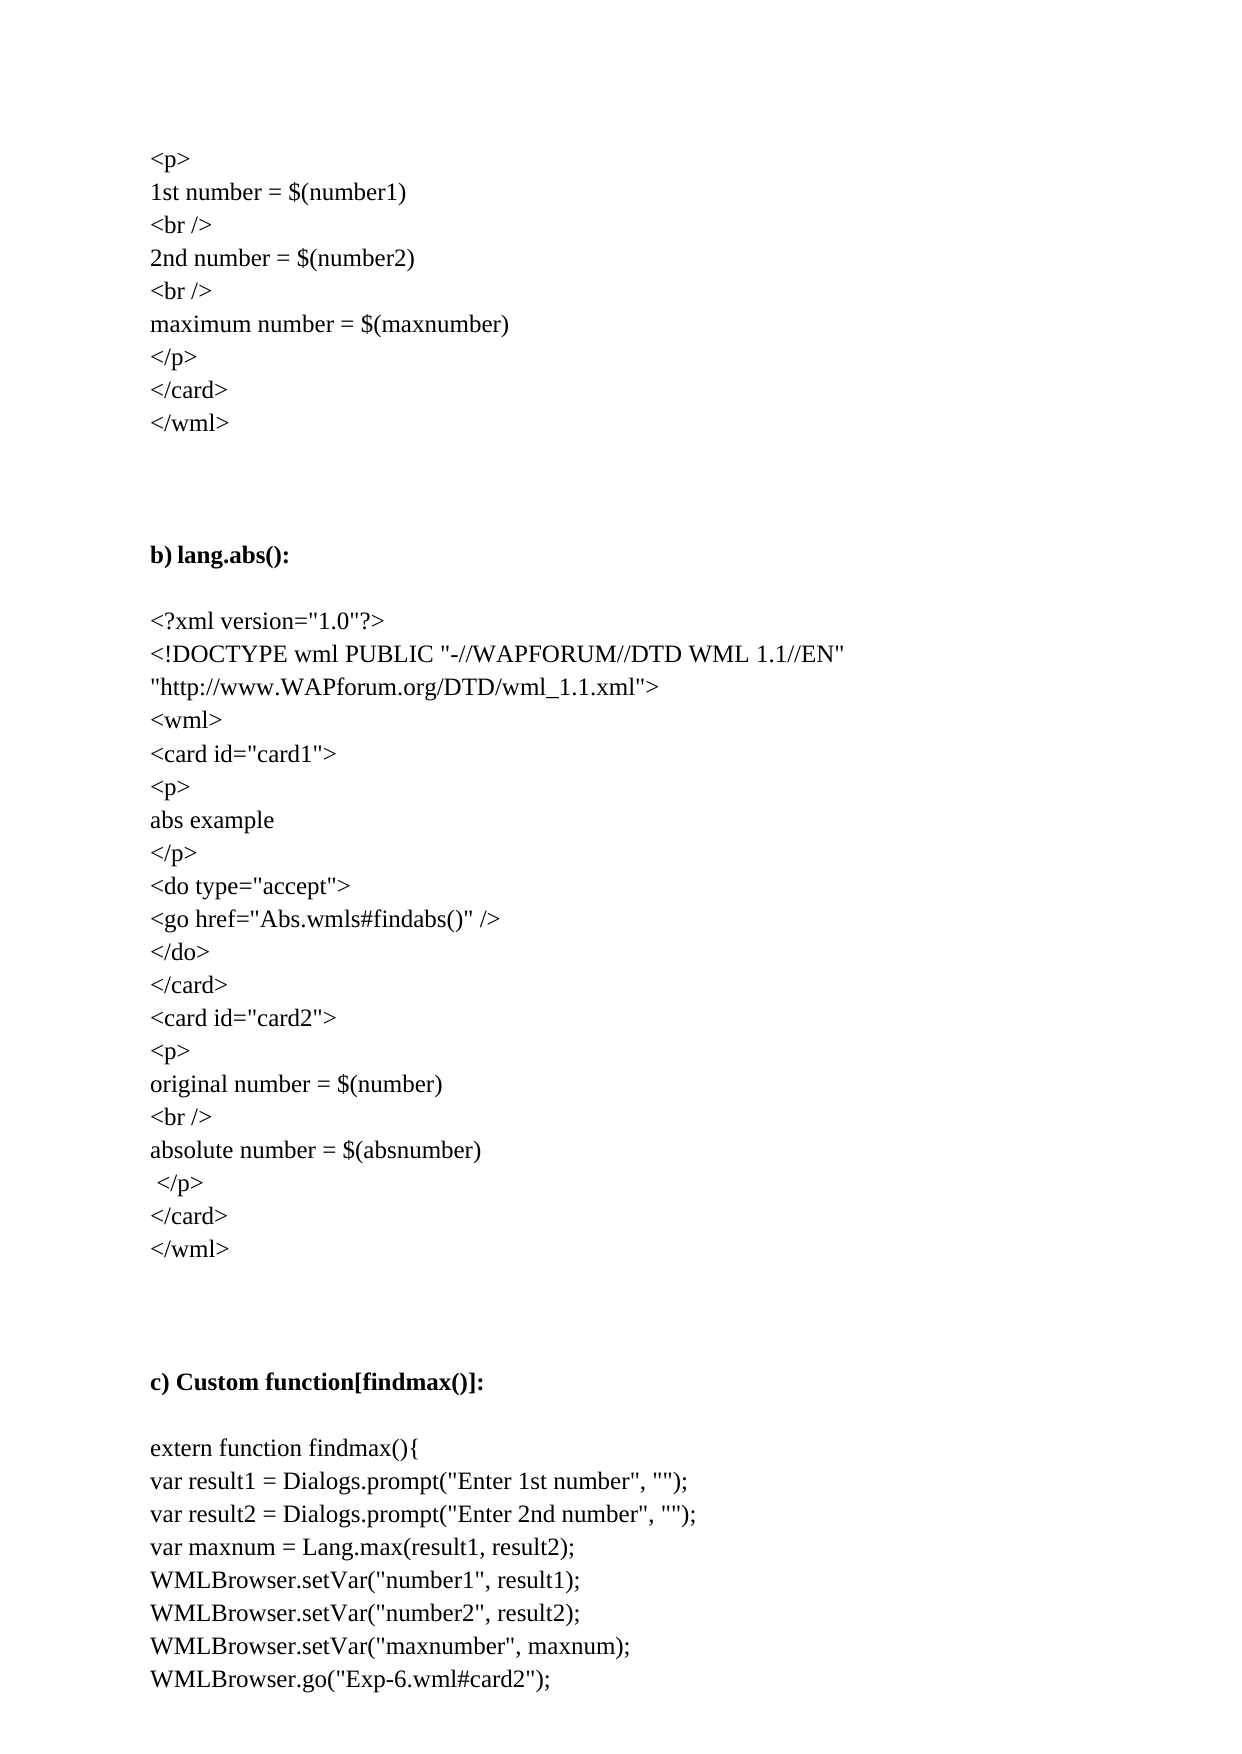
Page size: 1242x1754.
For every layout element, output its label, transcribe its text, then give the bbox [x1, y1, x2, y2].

text var result1 = Dialogs.prompt("Enter 1st number", ""); var result2 = Dialogs.prompt("Enter 2nd number", ""); var maxnum = Lang.max(result1, result2); WMLBrowser.setVar("number1", result1); WMLBrowser.setVar("number2", result2); WMLBrowser.setVar("maxnumber", maxnum); WMLBrowser.go("Exp-6.wml#card2"); [150, 1466, 697, 1693]
text "http://www.WAPforum.org/DTD/wml_1.1.xml"> [150, 672, 1114, 701]
text </wml> [150, 1234, 1114, 1263]
text <p> [150, 144, 1114, 172]
text <card id="card2"> [150, 1003, 1114, 1032]
list Custom function[findmax()]: [150, 1367, 1114, 1395]
text <go href="Abs.wmls#findabs()" /> [150, 904, 1114, 933]
text </do> [150, 937, 1114, 966]
text </p> [150, 838, 1114, 867]
text original number = $(number) [150, 1069, 1114, 1098]
text maximum number = $(maxnumber) [150, 309, 1114, 338]
text </wml> [150, 408, 1114, 437]
text </card> [150, 970, 1114, 999]
text </p> [156, 1168, 1114, 1197]
text 2nd number = $(number2) [150, 243, 1114, 272]
text <do type="accept"> [150, 871, 1114, 900]
text </card> [150, 1201, 1114, 1230]
text absolute number = $(absnumber) [150, 1135, 1114, 1164]
text <?xml version="1.0"?> [150, 606, 1114, 635]
text abs example [150, 805, 1114, 833]
text extern function findmax(){ [150, 1433, 1114, 1461]
text </card> [150, 375, 1114, 404]
text <br /> [150, 210, 1114, 239]
text <card id="card1"> [150, 739, 1114, 767]
text <!DOCTYPE wml PUBLIC "-//WAPFORUM//DTD WML 1.1//EN" [150, 639, 1114, 668]
text <p> [150, 772, 1114, 801]
text <br /> [150, 1102, 1114, 1131]
text <p> [150, 1036, 1114, 1065]
list lang.abs(): [150, 540, 1114, 569]
text <br /> [150, 276, 1114, 305]
text </p> [150, 342, 1114, 371]
text 1st number = $(number1) [150, 177, 1114, 206]
text <wml> [150, 706, 1114, 734]
